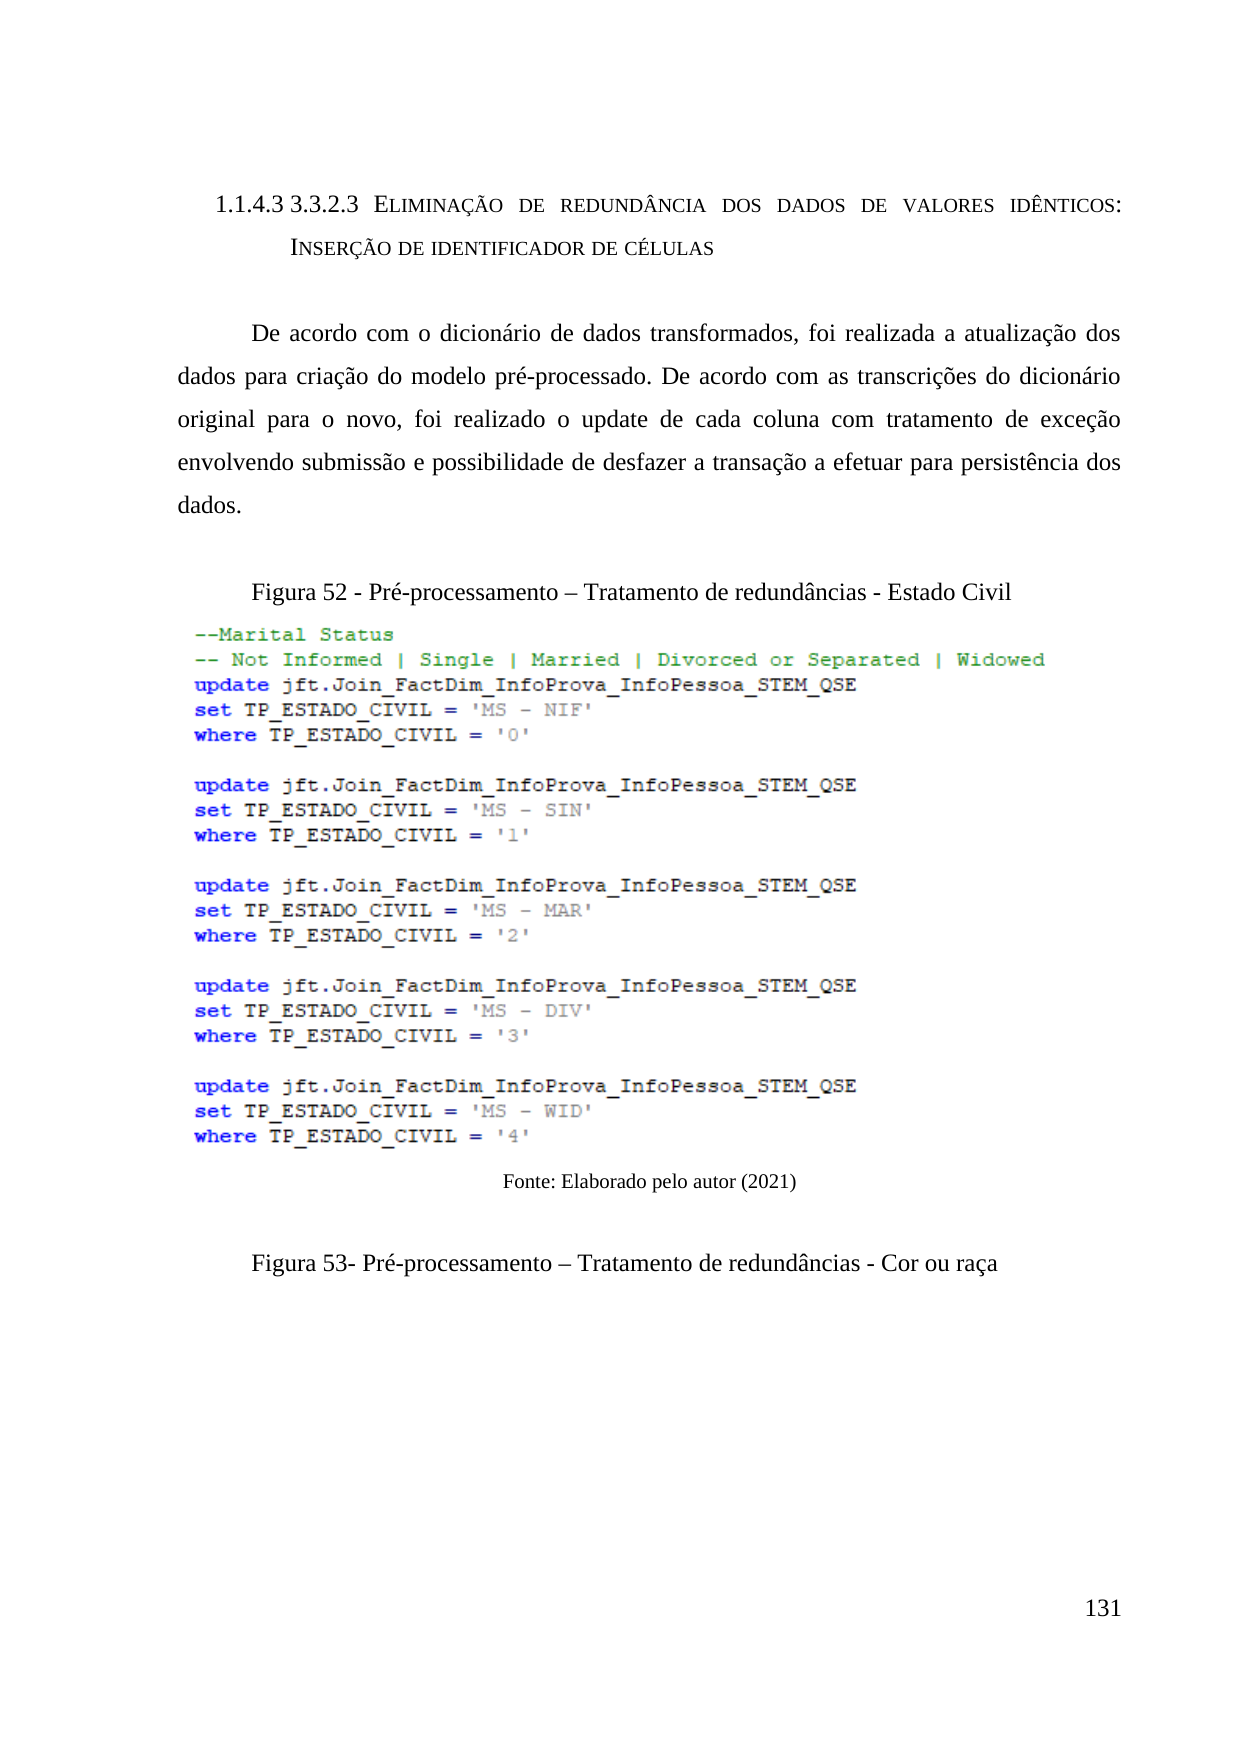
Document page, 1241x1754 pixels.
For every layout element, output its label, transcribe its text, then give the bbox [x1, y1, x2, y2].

picture [193, 620, 1106, 1155]
text De acordo com o dicionário de dados transformados, foi realizada a atualização dos dados para criação do modelo pré-processado. De acordo com as transcrições do dicionário original para o novo, foi realizado o update de cada coluna com tratamento de exceção envolvendo submissão e possibilidade de desfazer a transação a efetuar para persistência dos dados. [177, 318, 1122, 519]
subtitle 3.3.2.3 Eliminação de redundância dos dados de valores idênticos: Inserção de identificador de células [215, 189, 1122, 261]
text Fonte: Elaborado pelo autor (2021) [177, 1169, 1122, 1193]
text Figura 52 - Pré-processamento – Tratamento de redundâncias - Estado Civil [177, 577, 1122, 606]
text Figura 53- Pré-processamento – Tratamento de redundâncias - Cor ou raça [177, 1248, 1122, 1277]
